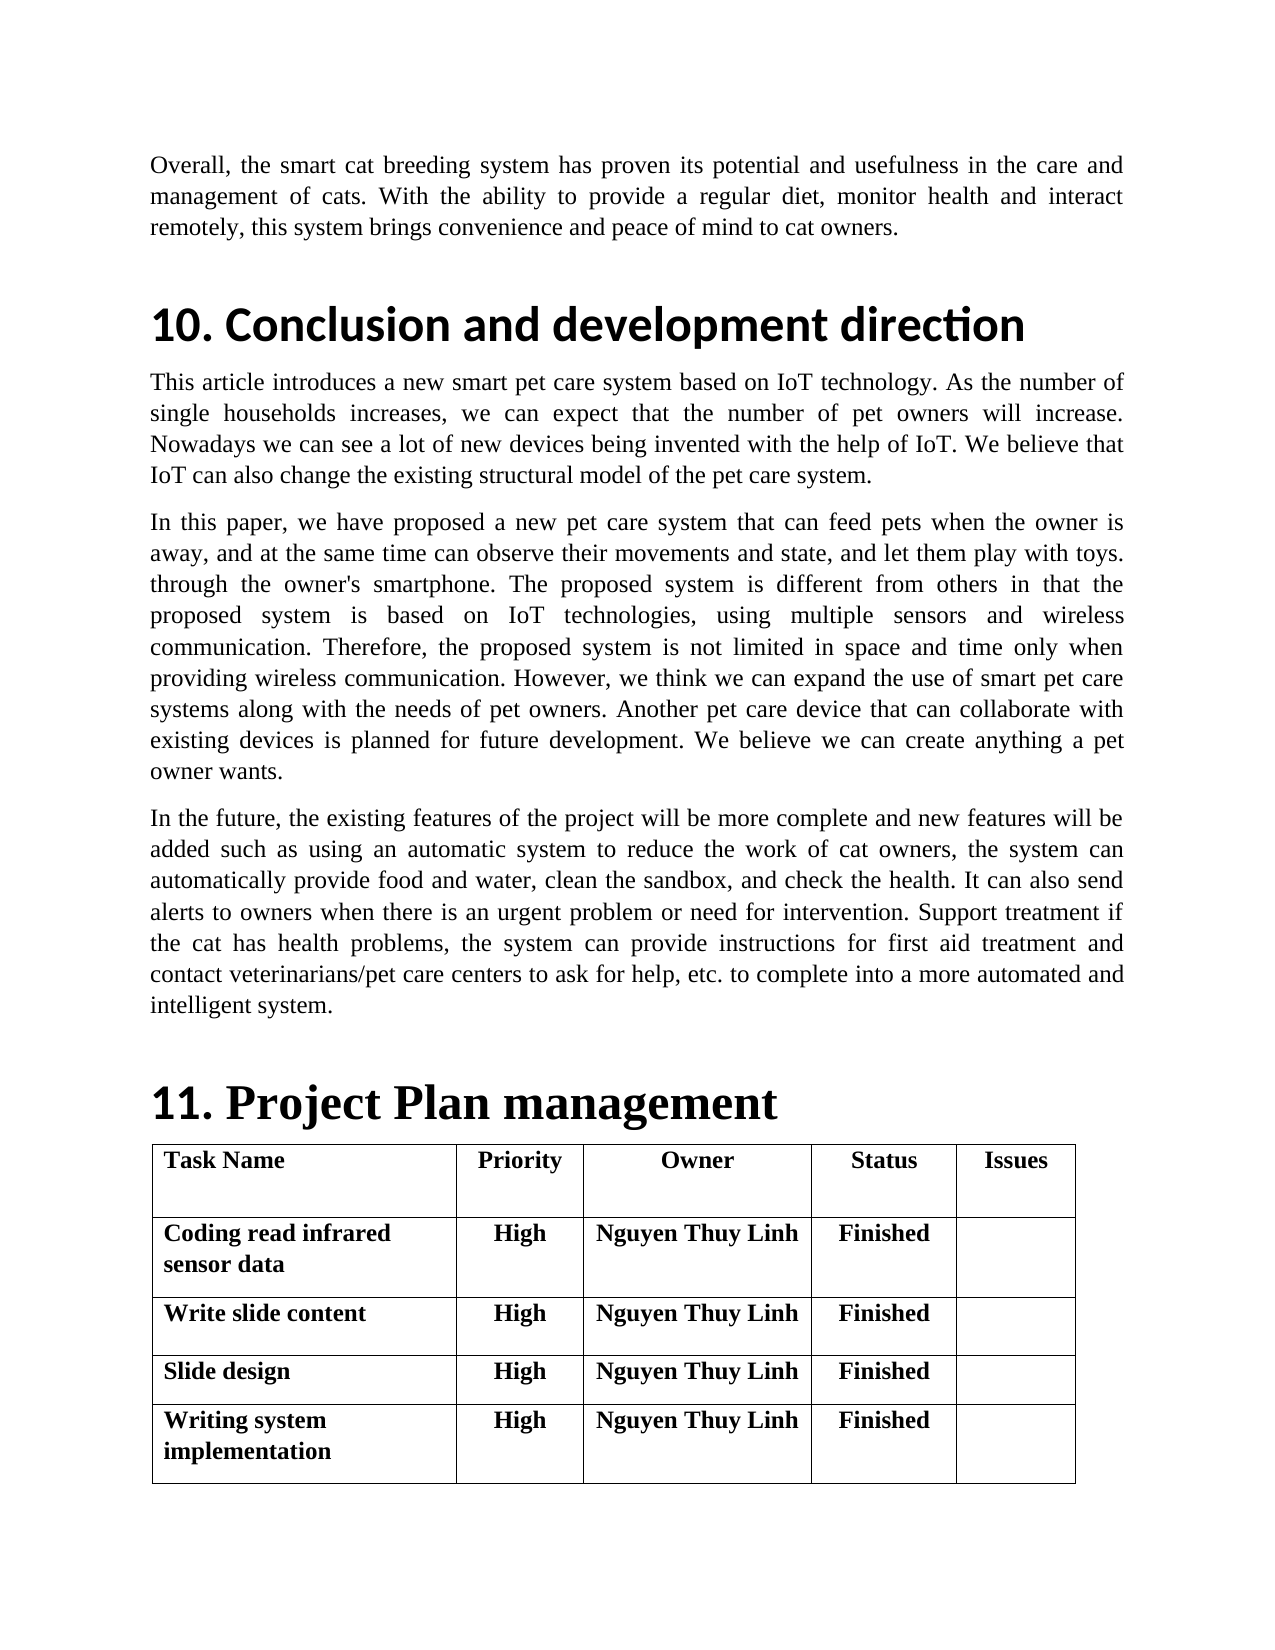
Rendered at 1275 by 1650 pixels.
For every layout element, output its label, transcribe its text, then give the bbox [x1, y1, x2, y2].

table_cell Nguyen Thuy Linh [584, 1298, 811, 1355]
table_cell High [457, 1405, 583, 1483]
table_cell Nguyen Thuy Linh [584, 1405, 811, 1483]
table_cell Finished [812, 1218, 956, 1297]
table_cell [957, 1218, 1075, 1297]
subtitle 11. Project Plan management [150, 1071, 1125, 1132]
table_cell High [457, 1218, 583, 1297]
table_cell Finished [812, 1405, 956, 1483]
table_cell Nguyen Thuy Linh [584, 1356, 811, 1404]
table_header Task Name [153, 1145, 456, 1217]
text Overall, the smart cat breeding system has proven its potential and usefulness in the care and management of cats. With the ability to provide a regular diet, monitor health and interact remotely, this system brings convenience and peace of mind to cat owners. [150, 150, 1125, 241]
table_cell Writing system implementation [153, 1405, 456, 1483]
table_cell Write slide content [153, 1298, 456, 1355]
text This article introduces a new smart pet care system based on IoT technology. As the number of single households increases, we can expect that the number of pet owners will increase. Nowadays we can see a lot of new devices being invented with the help of IoT. We believe that IoT can also change the existing structural model of the pet care system. [150, 367, 1125, 488]
table_cell [957, 1405, 1075, 1483]
table_cell Slide design [153, 1356, 456, 1404]
table_header Issues [957, 1145, 1075, 1217]
text In the future, the existing features of the project will be more complete and new features will be added such as using an automatic system to reduce the work of cat owners, the system can automatically provide food and water, clean the sandbox, and check the health. It can also send alerts to owners when there is an urgent problem or need for intervention. Support treatment if the cat has health problems, the system can provide instructions for first aid treatment and contact veterinarians/pet care centers to ask for help, etc. to complete into a more automated and intelligent system. [150, 803, 1125, 1018]
table_cell Nguyen Thuy Linh [584, 1218, 811, 1297]
table_header Status [812, 1145, 956, 1217]
table_cell [957, 1356, 1075, 1404]
table_cell Finished [812, 1298, 956, 1355]
table_cell High [457, 1356, 583, 1404]
table_cell High [457, 1298, 583, 1355]
table_header Owner [584, 1145, 811, 1217]
text In this paper, we have proposed a new pet care system that can feed pets when the owner is away, and at the same time can observe their movements and state, and let them play with toys. through the owner's smartphone. The proposed system is different from others in that the proposed system is based on IoT technologies, using multiple sensors and wireless communication. Therefore, the proposed system is not limited in space and time only when providing wireless communication. However, we think we can expand the use of smart pet care systems along with the needs of pet owners. Another pet care device that can collaborate with existing devices is planned for future development. We believe we can create anything a pet owner wants. [150, 507, 1125, 784]
table_header Priority [457, 1145, 583, 1217]
subtitle 10. Conclusion and development direction [150, 293, 1125, 354]
table_cell Finished [812, 1356, 956, 1404]
table_cell [957, 1298, 1075, 1355]
table_cell Coding read infrared sensor data [153, 1218, 456, 1297]
